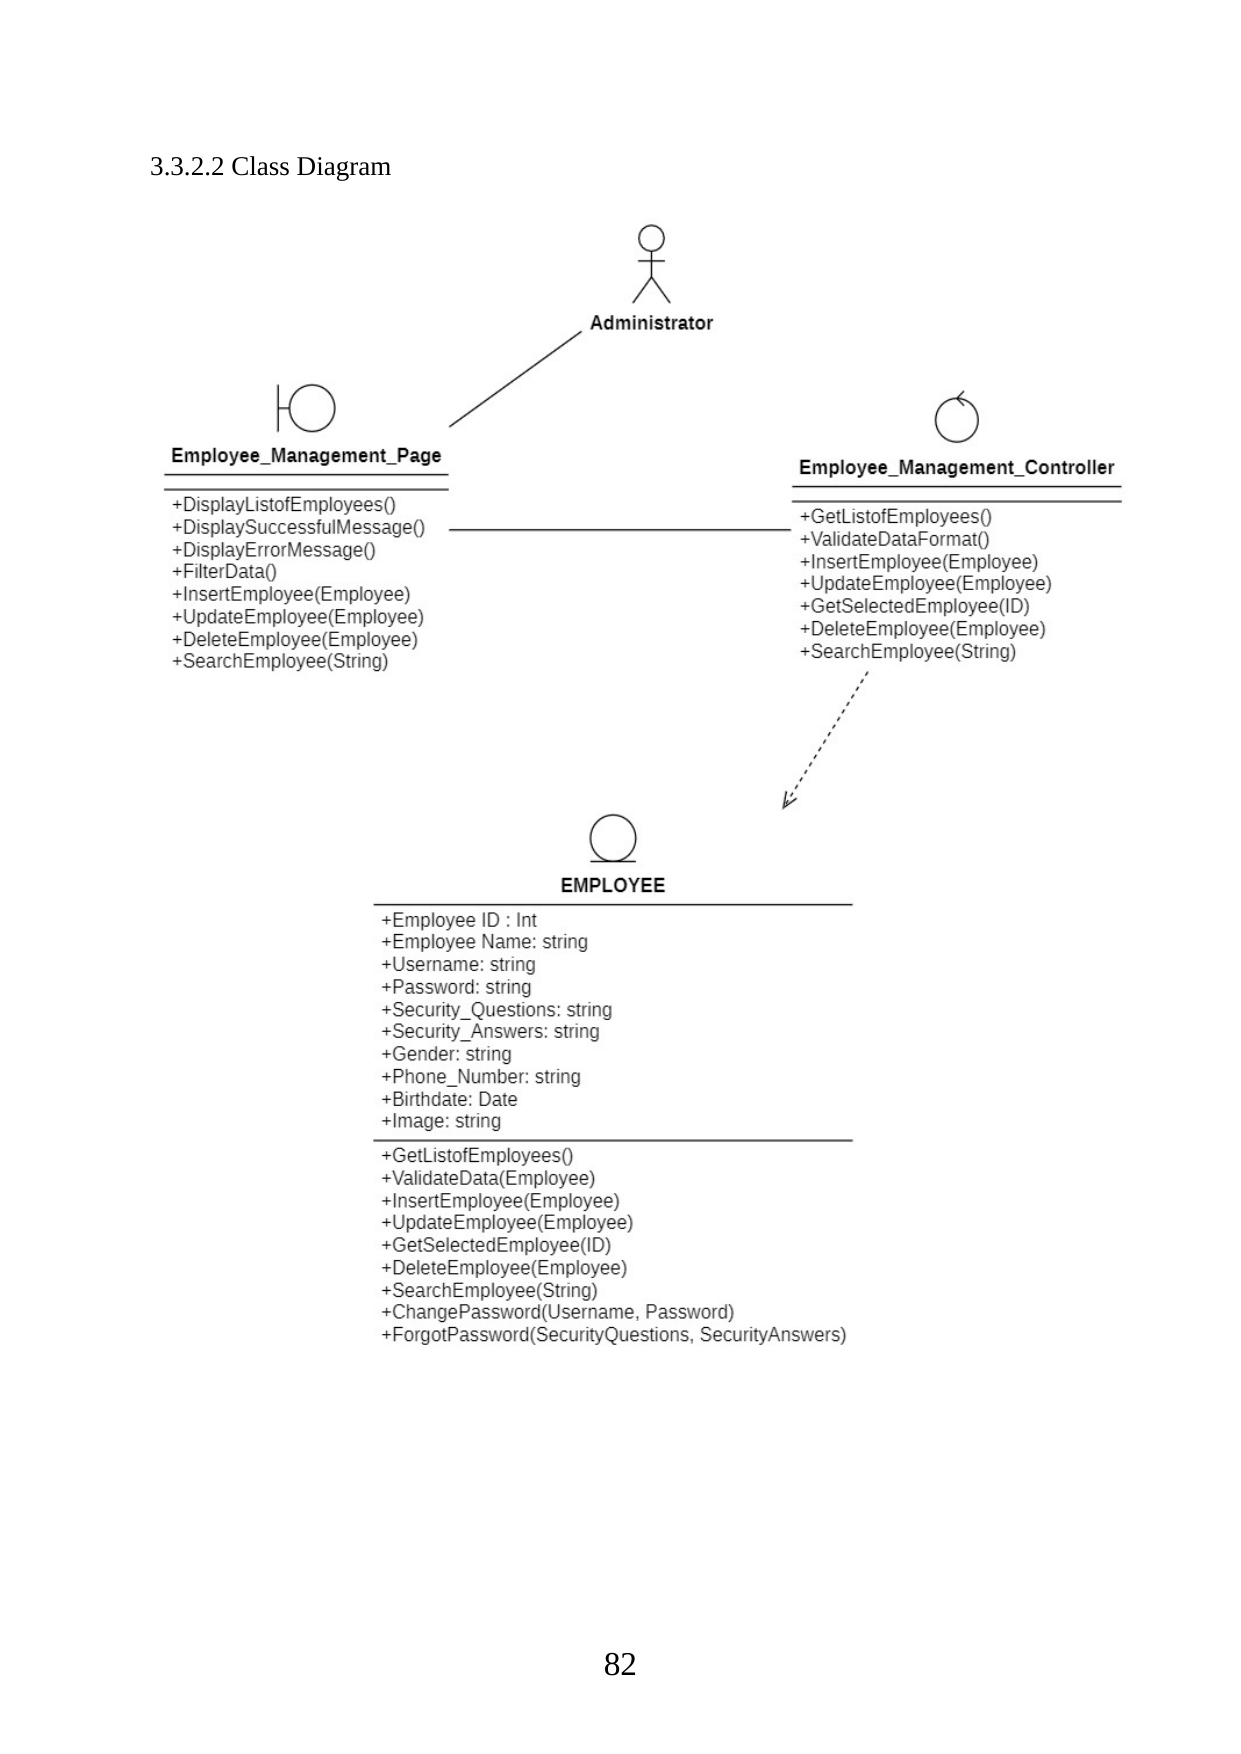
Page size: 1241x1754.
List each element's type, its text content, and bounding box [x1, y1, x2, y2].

picture [150, 209, 1179, 1413]
subtitle 3.3.2.2 Class Diagram [150, 150, 1090, 181]
